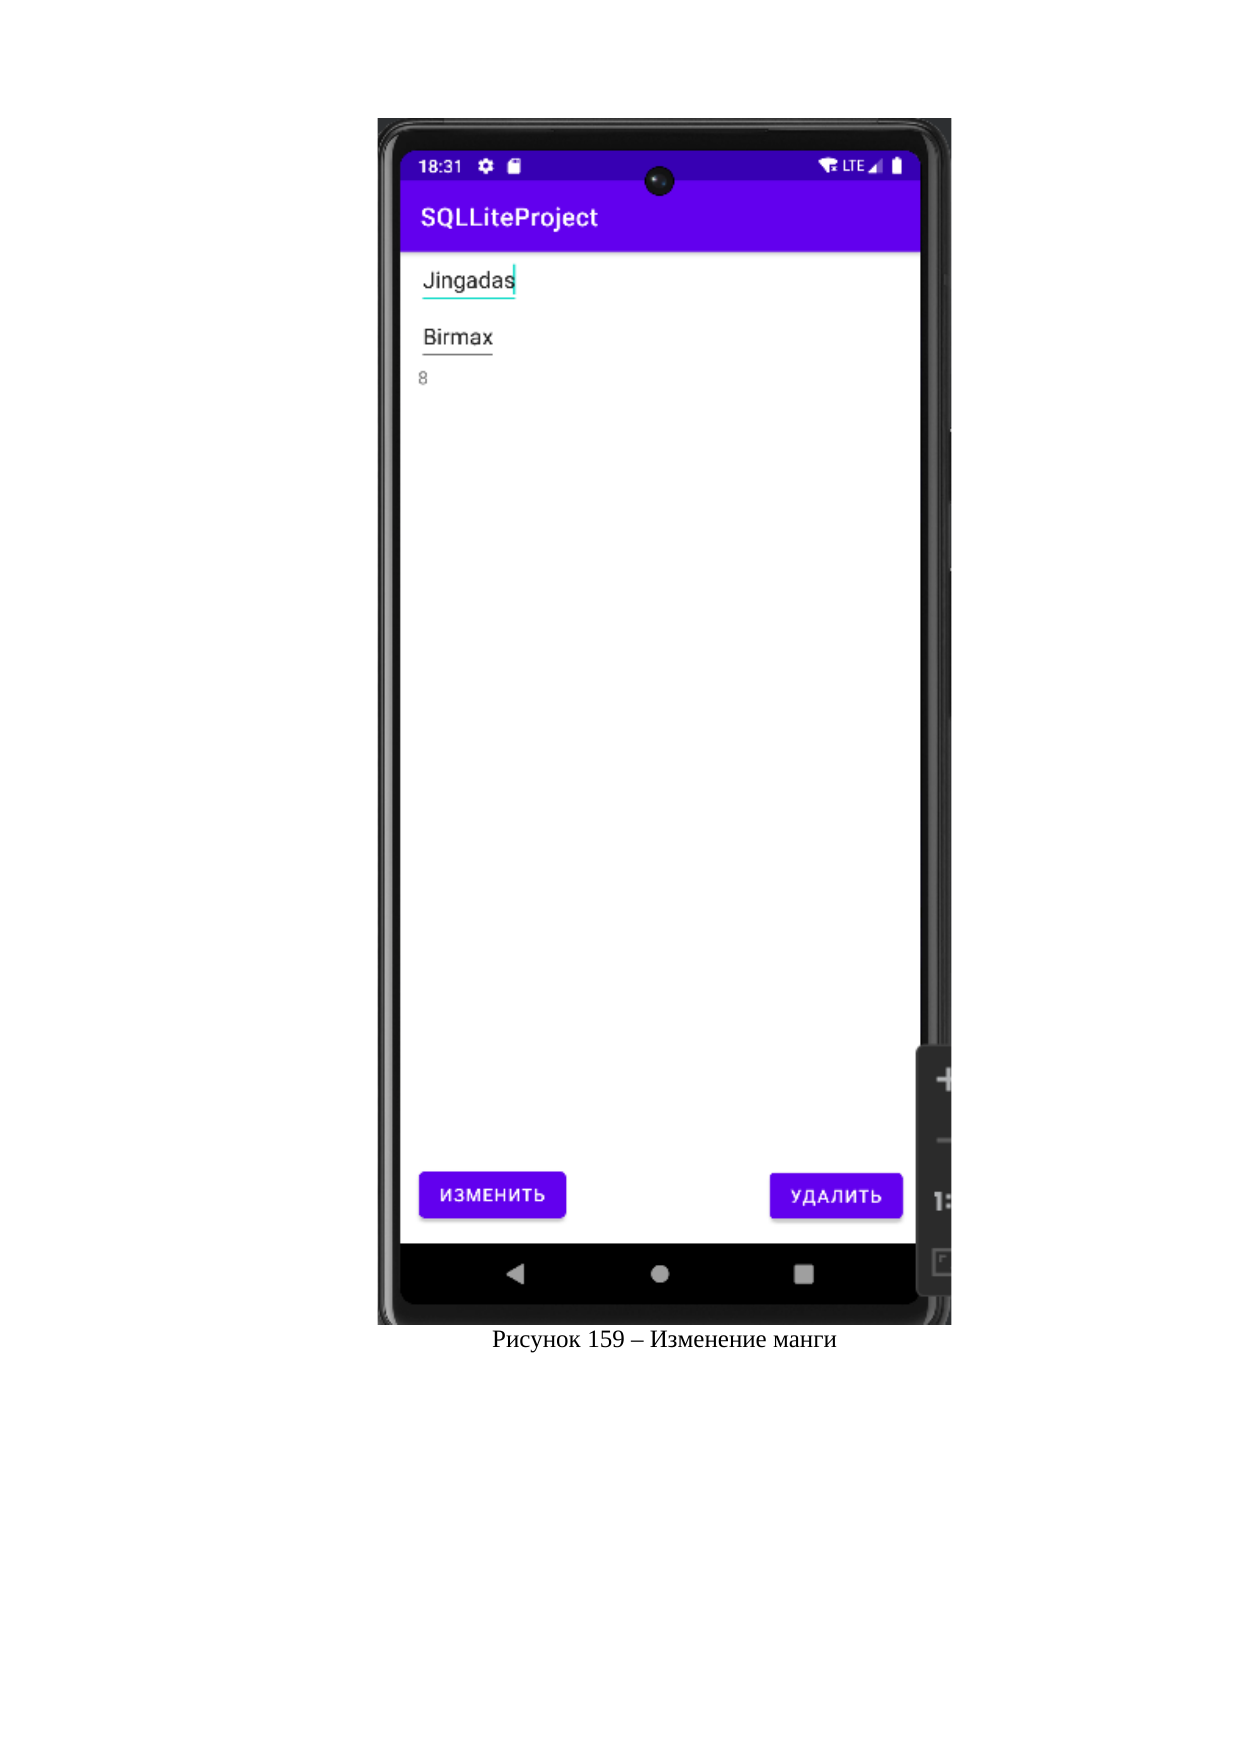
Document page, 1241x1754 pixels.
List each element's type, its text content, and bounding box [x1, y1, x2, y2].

text Рисунок 159 – Изменение манги [177, 1324, 1152, 1353]
picture [377, 118, 952, 1325]
